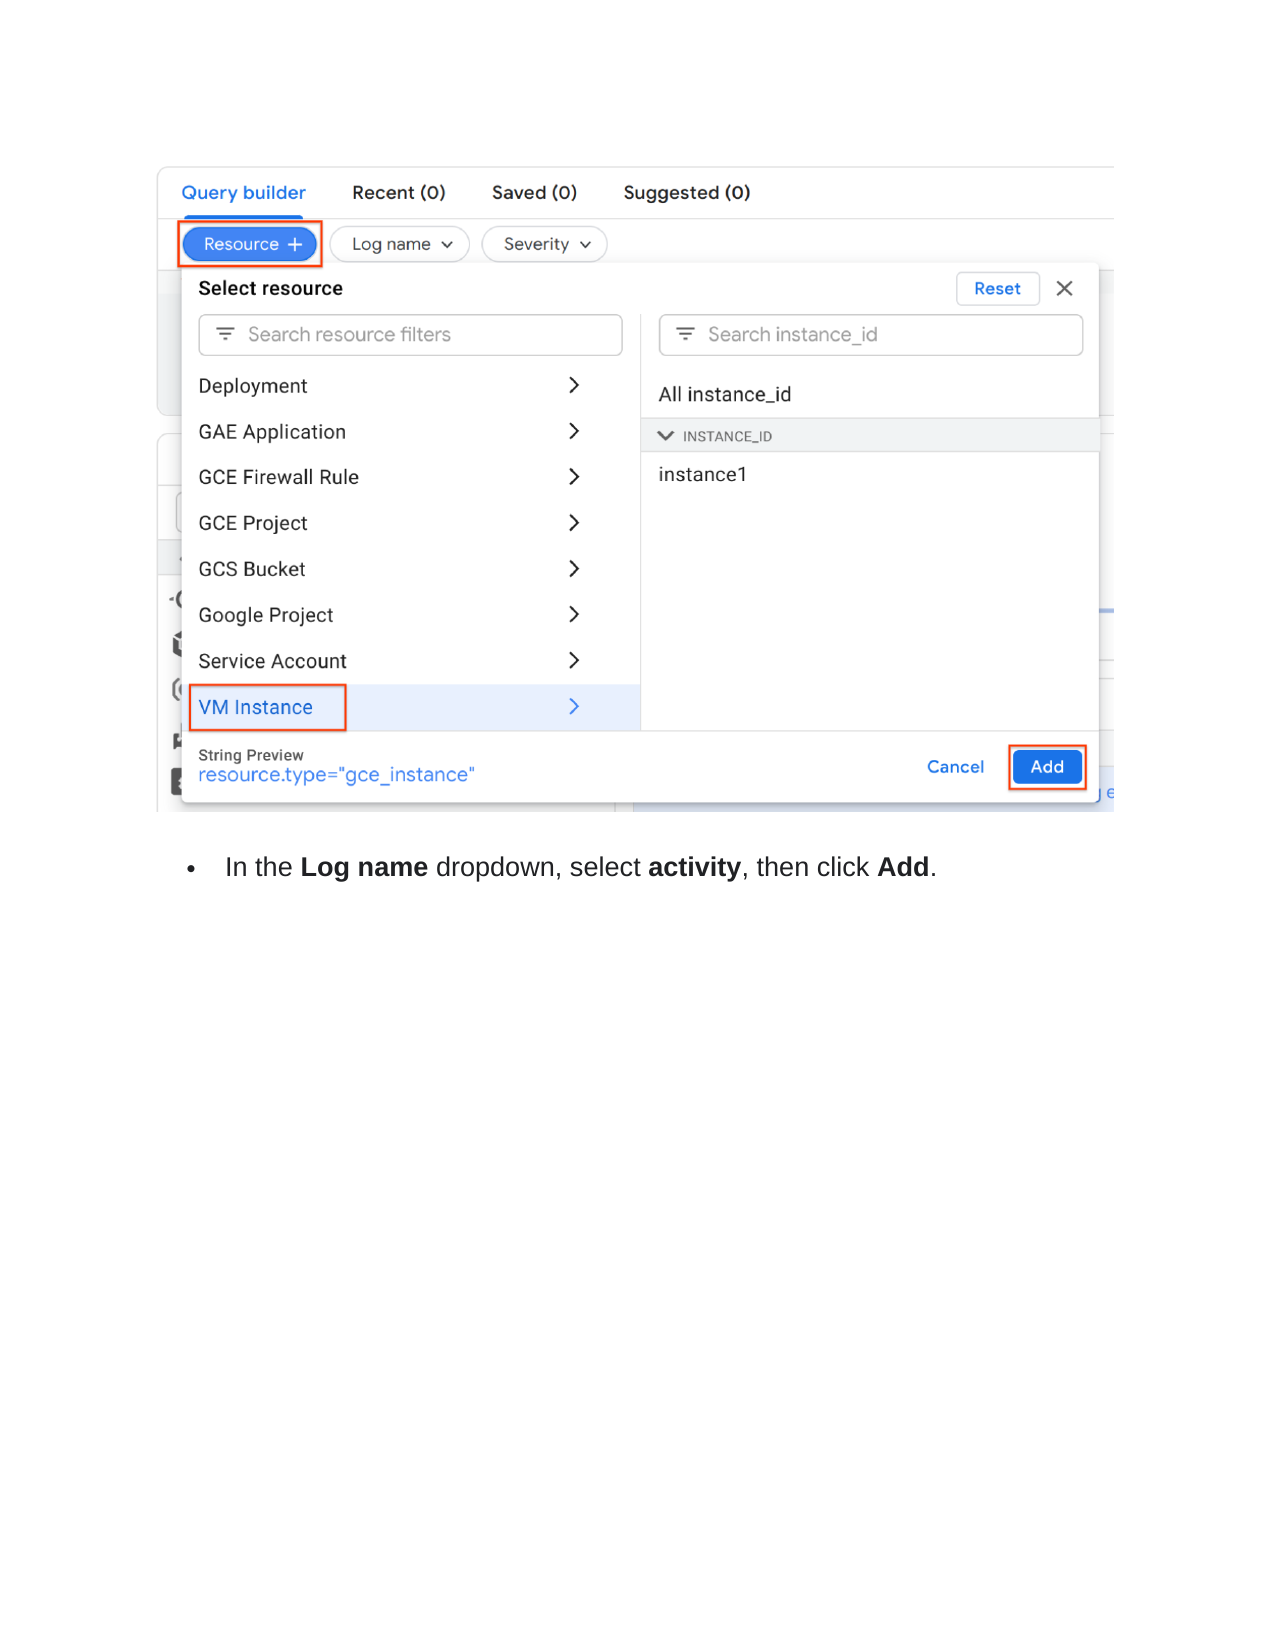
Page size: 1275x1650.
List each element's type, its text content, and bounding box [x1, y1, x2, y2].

picture [150, 150, 1125, 814]
list In the Log name dropdown, select activity, then click Add. [187, 851, 1125, 883]
